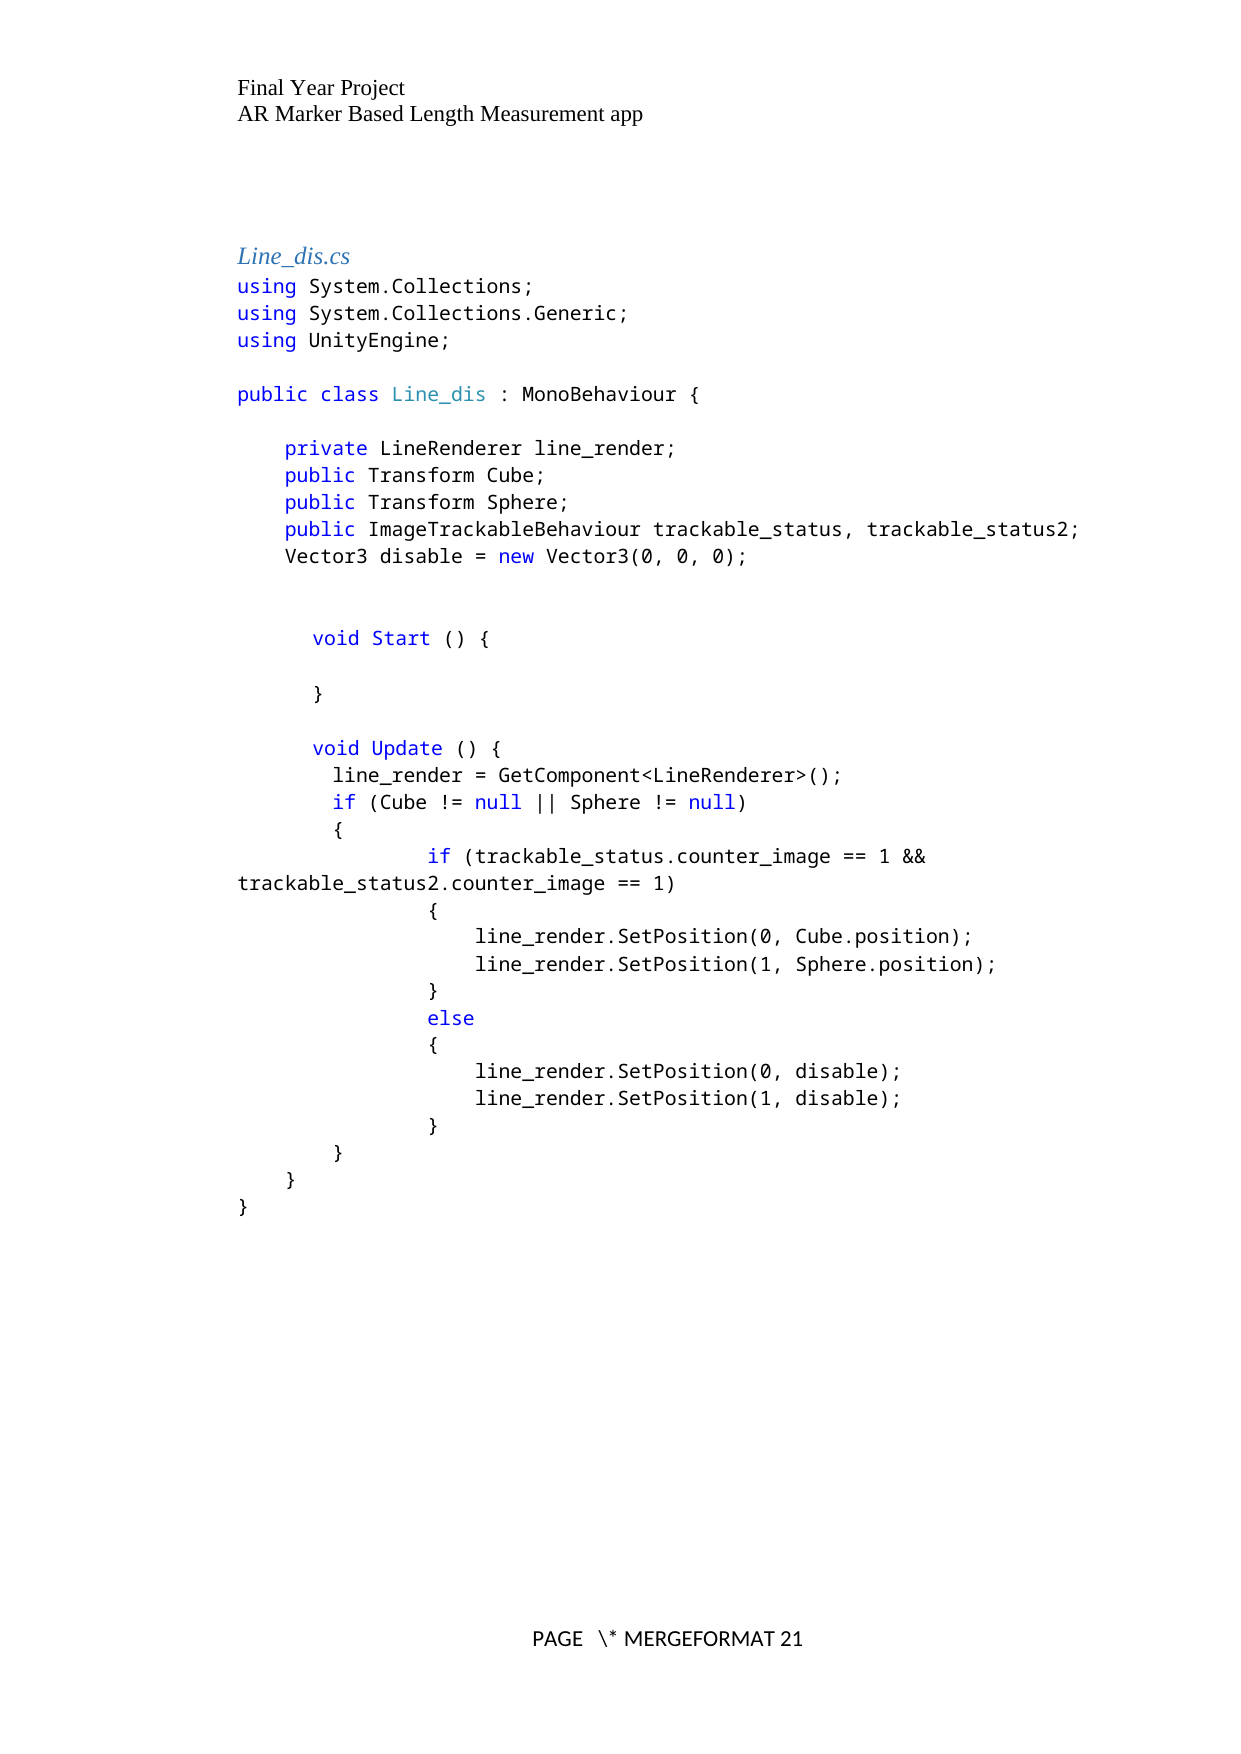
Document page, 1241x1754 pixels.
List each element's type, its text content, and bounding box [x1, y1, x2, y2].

text { [237, 896, 1093, 923]
text } [237, 977, 1093, 1004]
text { [237, 1031, 1093, 1058]
text line_render.SetPosition(1, disable); [237, 1085, 1093, 1112]
subtitle Line_dis.cs [237, 241, 1093, 270]
text private LineRenderer line_render; [237, 434, 1093, 461]
text } [237, 1193, 1093, 1219]
text } [237, 1139, 1093, 1166]
text Vector3 disable = new Vector3(0, 0, 0); [237, 542, 1093, 569]
text line_render.SetPosition(0, disable); [237, 1058, 1093, 1085]
text public class Line_dis : MonoBehaviour { [237, 380, 1093, 407]
text line_render = GetComponent<LineRenderer>(); [237, 761, 1093, 788]
text using System.Collections; [237, 272, 1093, 299]
text if (Cube != null || Sphere != null) [237, 788, 1093, 815]
text void Update () { [237, 734, 1093, 761]
text line_render.SetPosition(1, Sphere.position); [237, 950, 1093, 977]
text public Transform Sphere; [237, 488, 1093, 515]
text void Start () { [237, 624, 1093, 651]
text using UnityEngine; [237, 326, 1093, 353]
text else [237, 1004, 1093, 1031]
text public ImageTrackableBehaviour trackable_status, trackable_status2; [237, 515, 1093, 542]
text } [237, 679, 1093, 706]
text { [237, 815, 1093, 842]
text if (trackable_status.counter_image == 1 && trackable_status2.counter_image == 1) [237, 842, 1093, 896]
text public Transform Cube; [237, 461, 1093, 488]
text using System.Collections.Generic; [237, 299, 1093, 326]
text } [237, 1166, 1093, 1193]
text line_render.SetPosition(0, Cube.position); [237, 923, 1093, 950]
text } [237, 1112, 1093, 1139]
